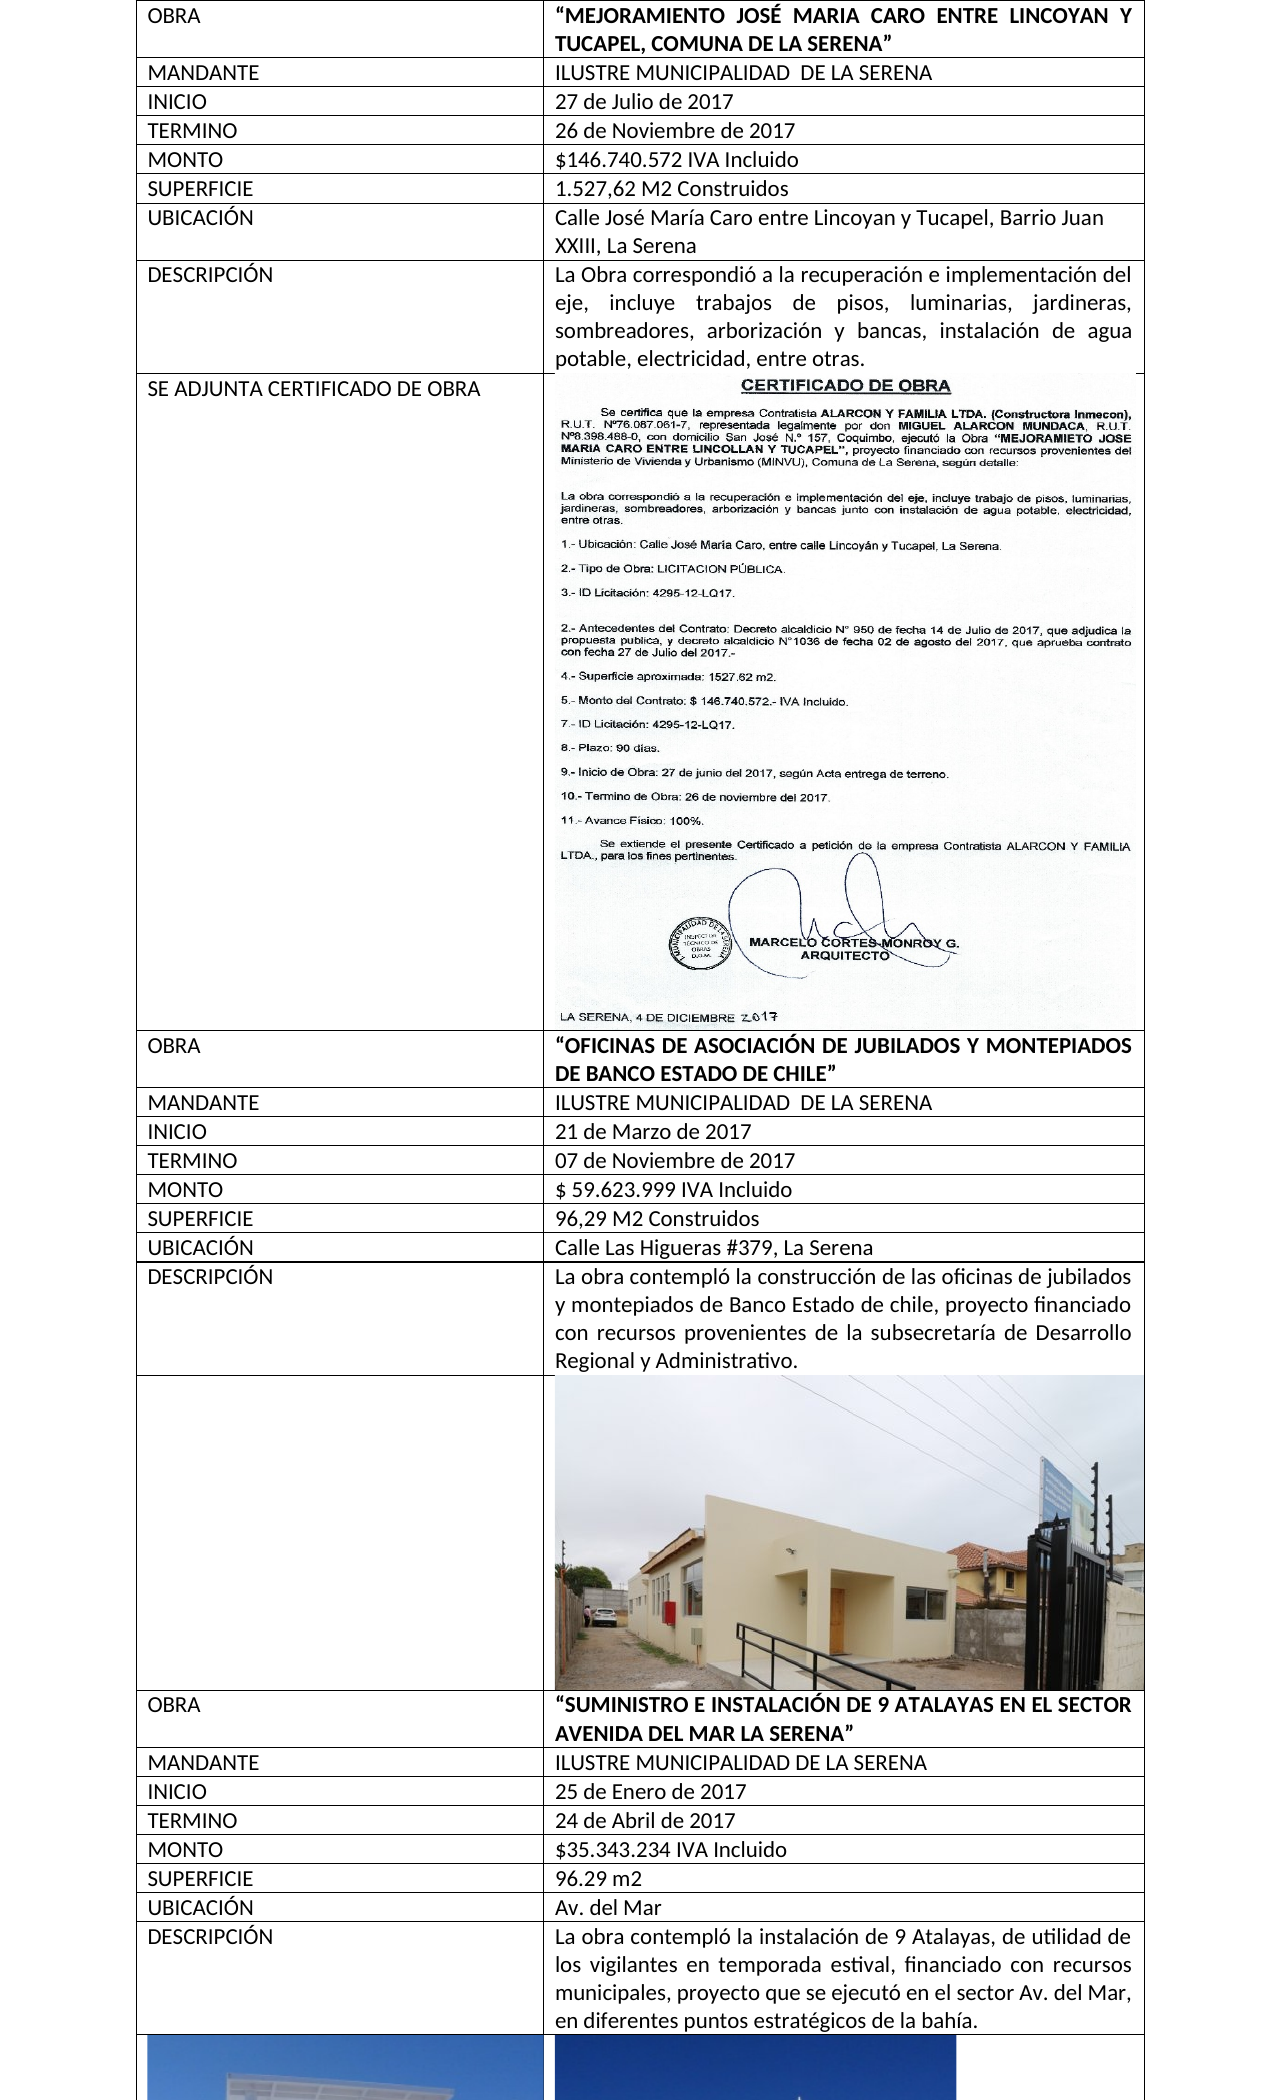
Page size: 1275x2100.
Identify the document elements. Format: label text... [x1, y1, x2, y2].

table_cell $35.343.234 IVA Incluido [544, 1835, 1144, 1863]
table_cell 1.527,62 M2 Construidos [544, 174, 1144, 202]
table_cell $ 59.623.999 IVA Incluido [544, 1175, 1144, 1203]
table_cell INICIO [137, 1117, 543, 1145]
table_cell $146.740.572 IVA Incluido [544, 145, 1144, 173]
table_cell 21 de Marzo de 2017 [544, 1117, 1144, 1145]
table_header OBRA [137, 1, 543, 57]
table_cell 27 de Julio de 2017 [544, 87, 1144, 115]
table_cell La obra contempló la instalación de 9 Atalayas, de utilidad de los vigilantes en temporada estival, financiado con recursos municipales, proyecto que se ejecutó en el sector Av. del Mar, en diferentes puntos estratégicos de la bahía. [544, 1922, 1144, 2034]
table_cell TERMINO [137, 1146, 543, 1174]
table_cell UBICACIÓN [137, 204, 543, 259]
picture [554, 2035, 957, 2100]
table_cell TERMINO [137, 116, 543, 144]
table_cell [137, 2035, 147, 2100]
table_cell ILUSTRE MUNICIPALIDAD DE LA SERENA [544, 1088, 1144, 1116]
table_cell Av. del Mar [544, 1893, 1144, 1921]
table_cell 24 de Abril de 2017 [544, 1806, 1144, 1834]
table_cell [544, 2035, 554, 2100]
table_cell OBRA [137, 1691, 543, 1747]
table_cell INICIO [137, 1777, 543, 1805]
table_cell MONTO [137, 1835, 543, 1863]
table_cell DESCRIPCIÓN [137, 1263, 543, 1374]
picture [554, 373, 1136, 1030]
table_cell Calle Las Higueras #379, La Serena [544, 1233, 1144, 1261]
table_cell [544, 1376, 554, 1689]
table_cell SUPERFICIE [137, 174, 543, 202]
table_cell MANDANTE [137, 1088, 543, 1116]
table_cell La obra contempló la construcción de las oficinas de jubilados y montepiados de Banco Estado de chile, proyecto financiado con recursos provenientes de la subsecretaría de Desarrollo Regional y Administrativo. [544, 1263, 1144, 1374]
table_cell MONTO [137, 145, 543, 173]
table_cell 25 de Enero de 2017 [544, 1777, 1144, 1805]
table_cell [957, 2035, 1144, 2100]
table_cell [137, 1376, 543, 1689]
table_cell MONTO [137, 1175, 543, 1203]
table_cell UBICACIÓN [137, 1893, 543, 1921]
table_cell DESCRIPCIÓN [137, 1922, 543, 2034]
table_cell TERMINO [137, 1806, 543, 1834]
table_cell [544, 374, 554, 1030]
table_cell 26 de Noviembre de 2017 [544, 116, 1144, 144]
table_cell MANDANTE [137, 58, 543, 86]
table_cell DESCRIPCIÓN [137, 261, 543, 373]
table_cell SE ADJUNTA CERTIFICADO DE OBRA [137, 374, 543, 1030]
table_cell MANDANTE [137, 1748, 543, 1776]
table_cell UBICACIÓN [137, 1233, 543, 1261]
table_cell ILUSTRE MUNICIPALIDAD DE LA SERENA [544, 58, 1144, 86]
table_cell SUPERFICIE [137, 1204, 543, 1232]
table_cell Calle José María Caro entre Lincoyan y Tucapel, Barrio Juan XXIII, La Serena [544, 204, 1144, 259]
table_cell 07 de Noviembre de 2017 [544, 1146, 1144, 1174]
table_cell ILUSTRE MUNICIPALIDAD DE LA SERENA [544, 1748, 1144, 1776]
table_cell [1136, 374, 1144, 1030]
table_cell OBRA [137, 1031, 543, 1087]
table_cell INICIO [137, 87, 543, 115]
picture [147, 2035, 544, 2100]
picture [554, 1375, 1144, 1690]
table_cell 96,29 M2 Construidos [544, 1204, 1144, 1232]
table_cell La Obra correspondió a la recuperación e implementación del eje, incluye trabajos de pisos, luminarias, jardineras, sombreadores, arborización y bancas, instalación de agua potable, electricidad, entre otras. [544, 261, 1144, 373]
table_header “MEJORAMIENTO JOSÉ MARIA CARO ENTRE LINCOYAN Y TUCAPEL, COMUNA DE LA SERENA” [544, 1, 1144, 57]
table_cell “SUMINISTRO E INSTALACIÓN DE 9 ATALAYAS EN EL SECTOR AVENIDA DEL MAR LA SERENA” [544, 1691, 1144, 1747]
table_cell 96.29 m2 [544, 1864, 1144, 1892]
table_cell “OFICINAS DE ASOCIACIÓN DE JUBILADOS Y MONTEPIADOS DE BANCO ESTADO DE CHILE” [544, 1031, 1144, 1087]
table_cell SUPERFICIE [137, 1864, 543, 1892]
